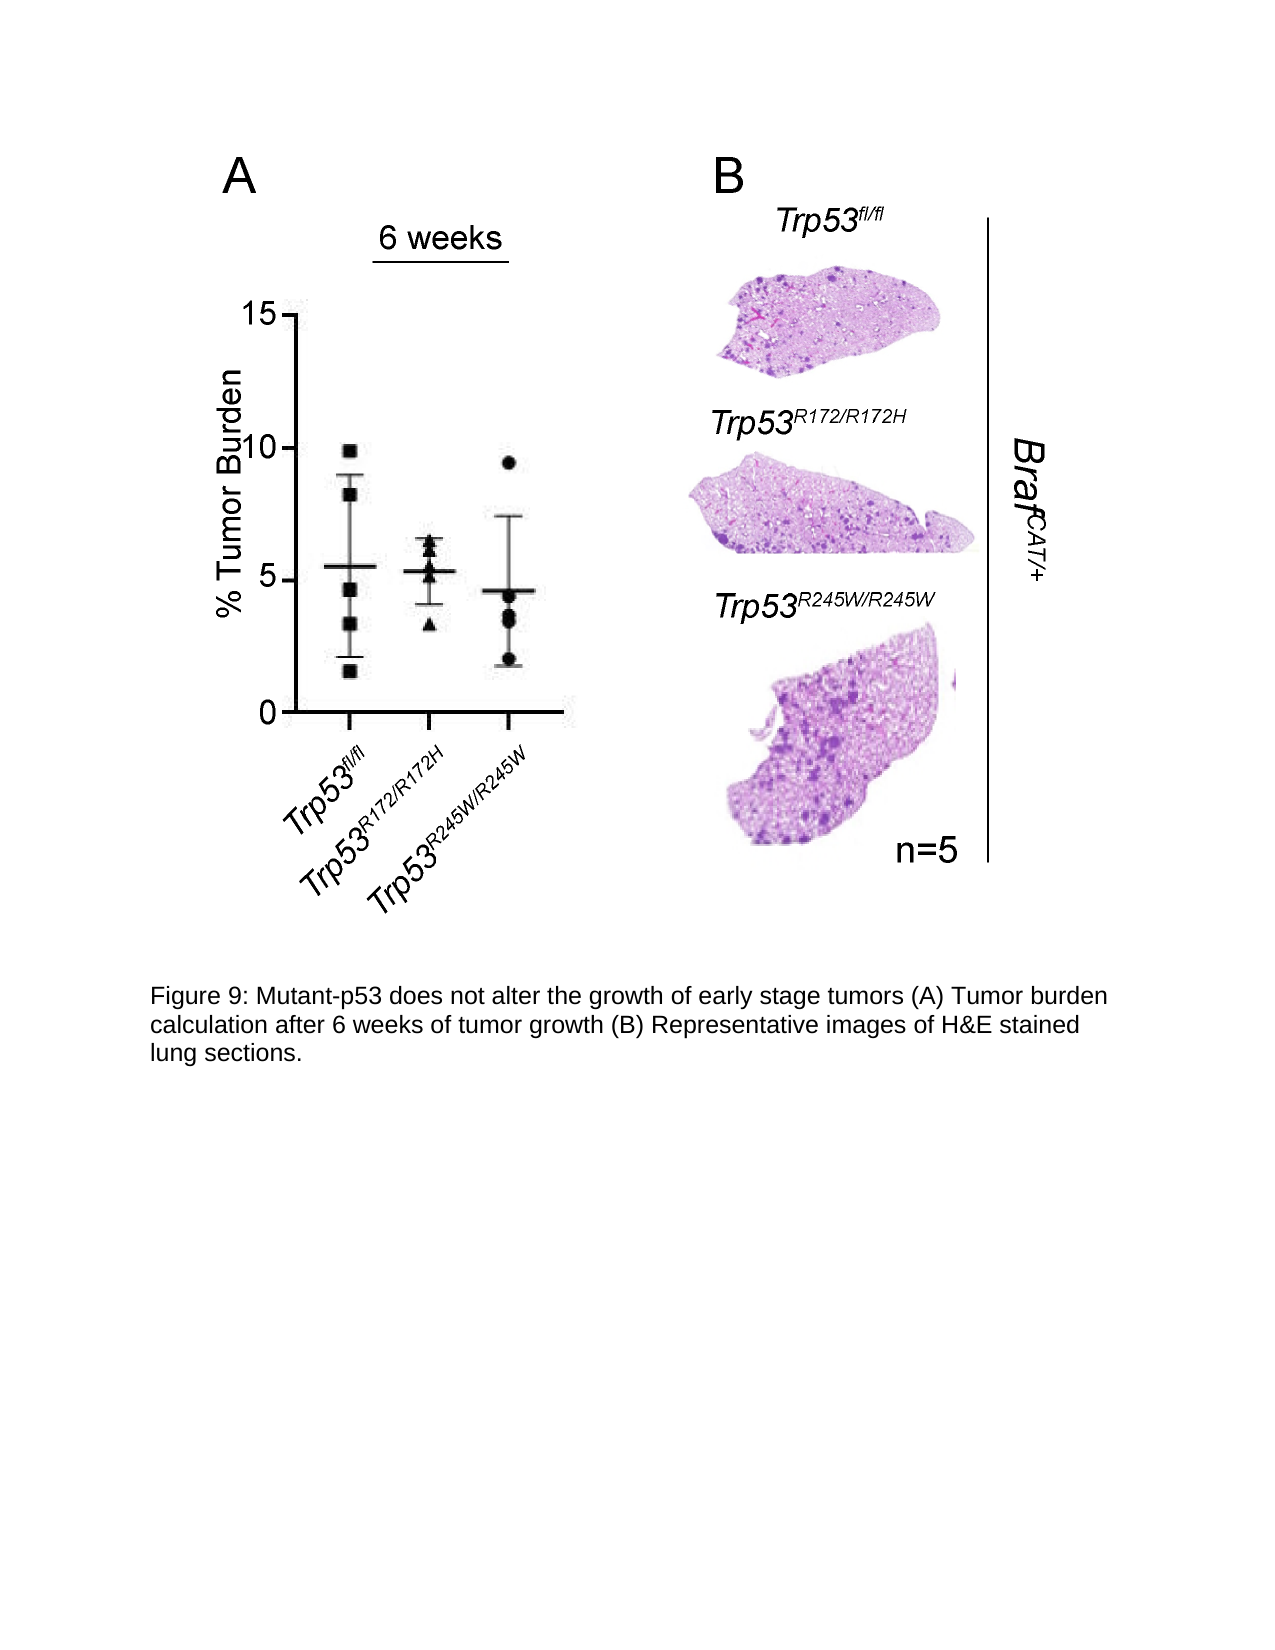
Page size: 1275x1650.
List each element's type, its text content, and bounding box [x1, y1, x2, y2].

text Figure 9: Mutant-p53 does not alter the growth of early stage tumors (A) Tumor burden calculation after 6 weeks of tumor growth (B) Representative images of H&E stained lung sections. [150, 981, 1125, 1067]
picture [211, 150, 1064, 927]
